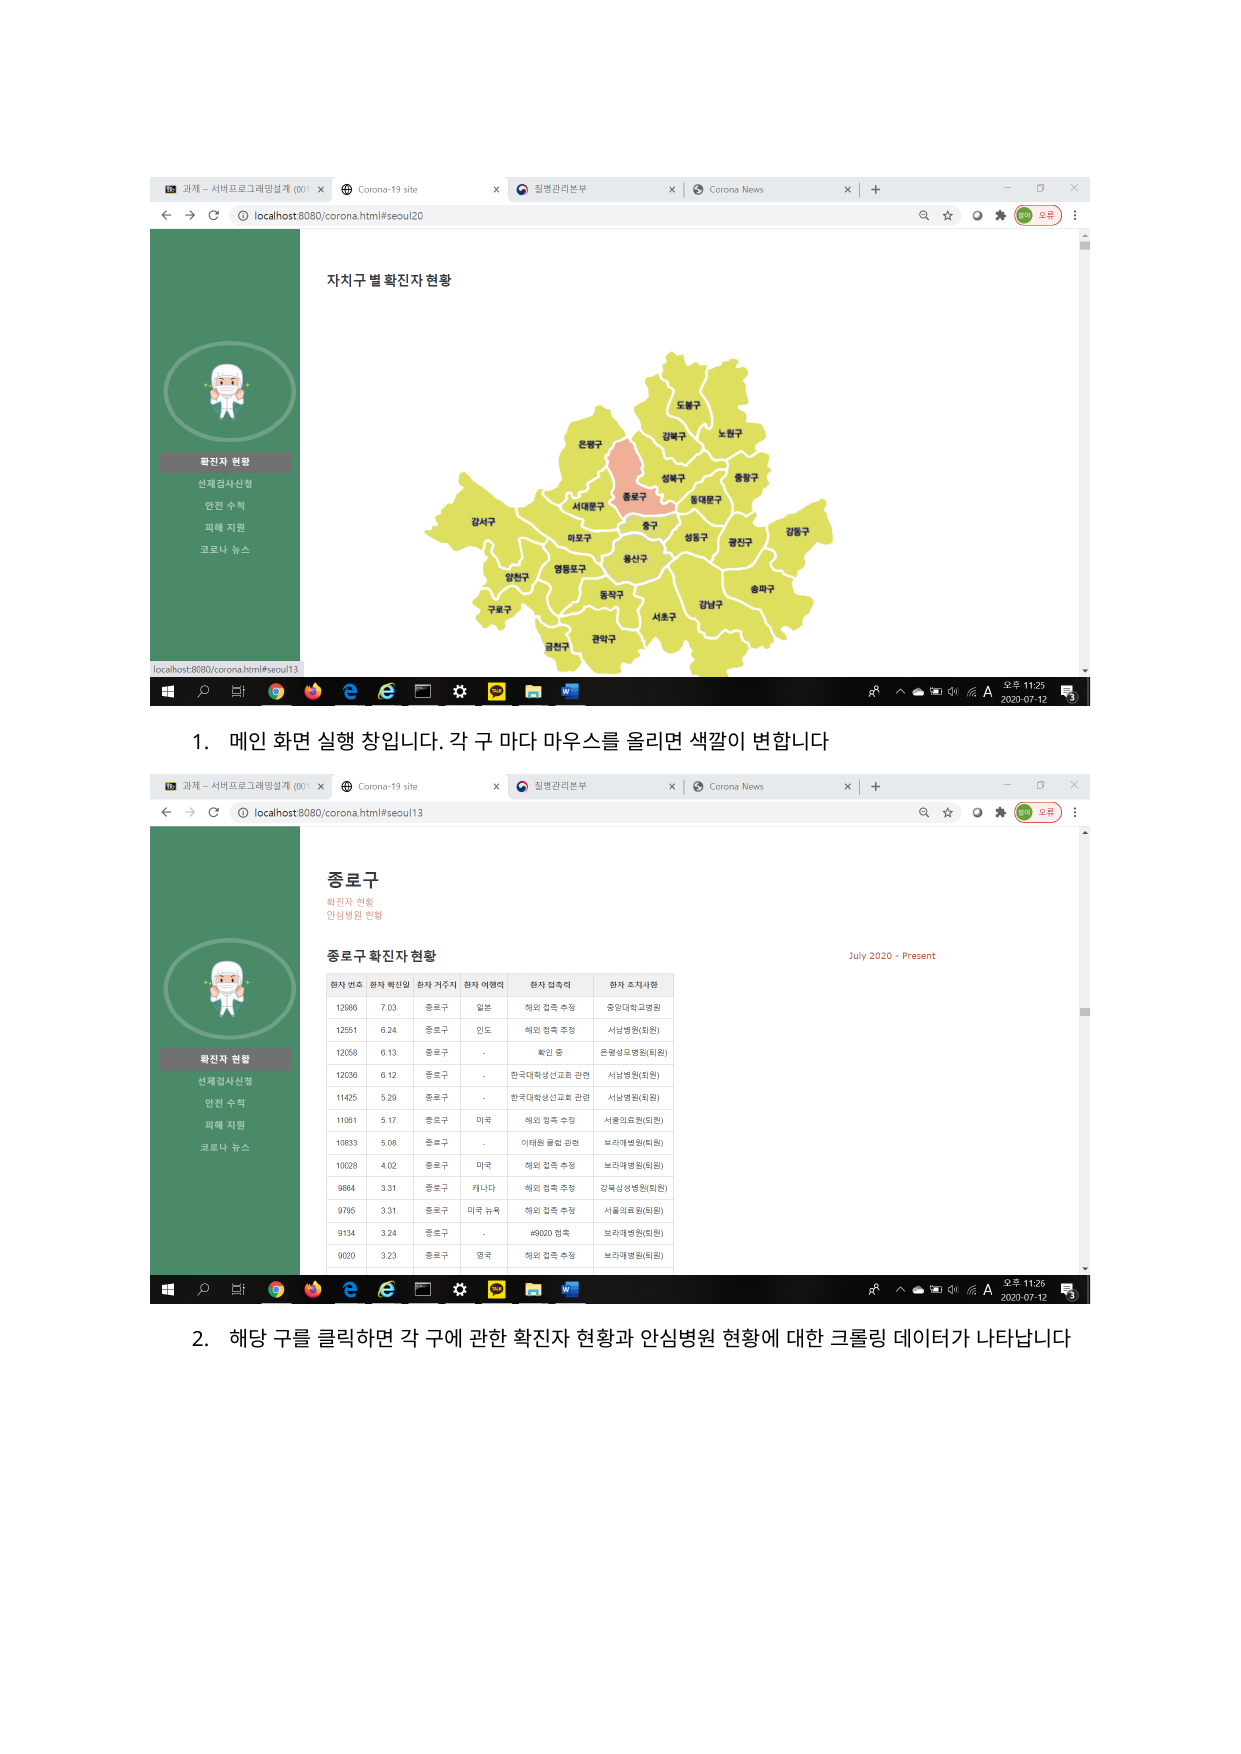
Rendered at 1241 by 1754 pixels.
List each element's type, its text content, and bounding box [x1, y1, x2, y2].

list 해당 구를 클릭하면 각 구에 관한 확진자 현황과 안심병원 현황에 대한 크롤링 데이터가 나타납니다 [192, 1322, 1090, 1352]
list 메인 화면 실행 창입니다. 각 구 마다 마우스를 올리면 색깔이 변합니다 [192, 725, 1090, 755]
picture [150, 774, 1091, 1304]
picture [150, 177, 1091, 706]
